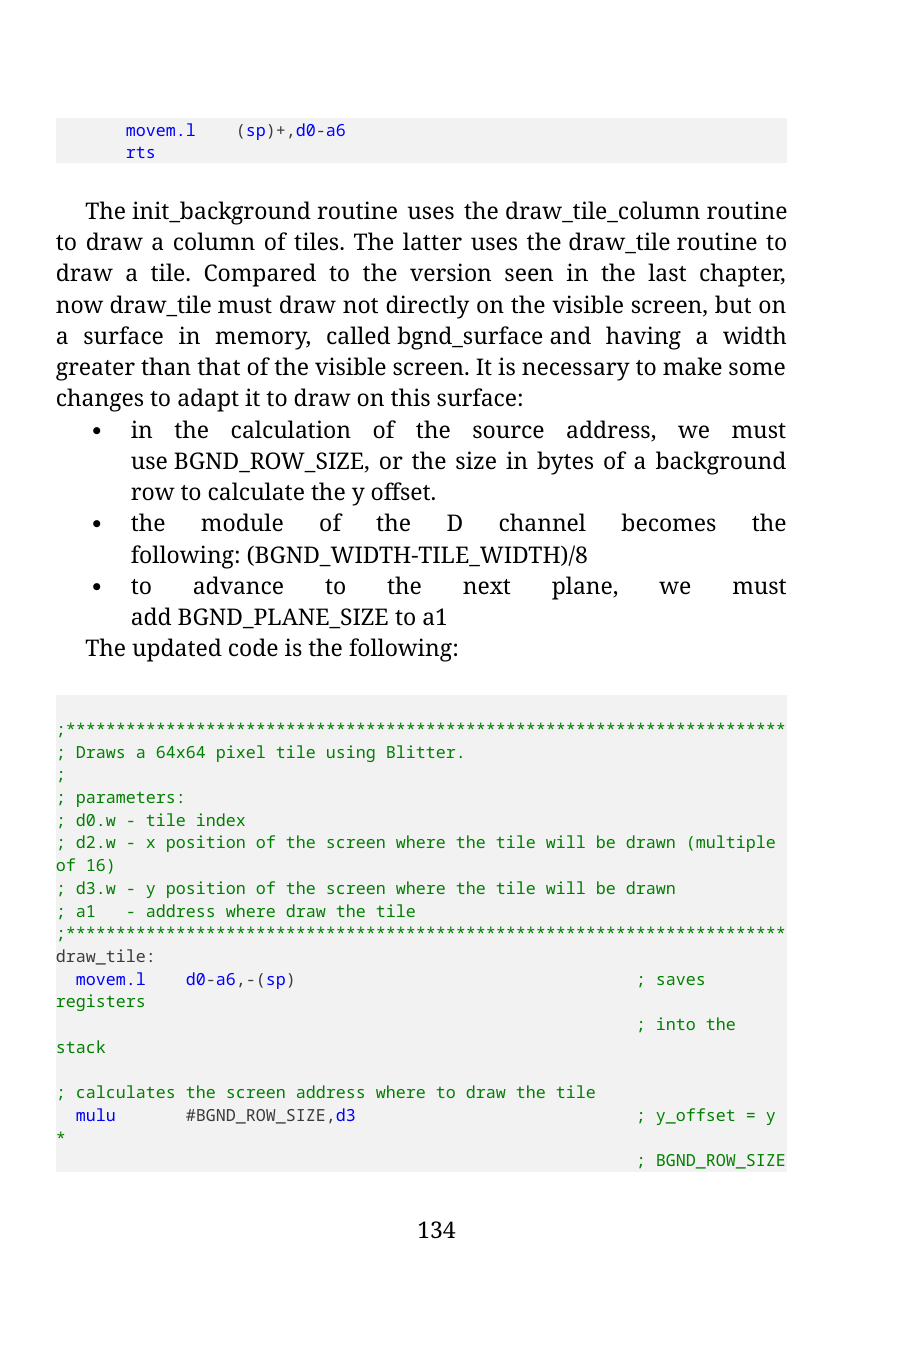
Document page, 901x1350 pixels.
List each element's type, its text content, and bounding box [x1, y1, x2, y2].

text ; d0.w - tile index [56, 808, 787, 831]
text ;************************************************************************ [56, 922, 787, 944]
text ; BGND_ROW_SIZE [56, 1149, 787, 1172]
text The updated code is the following: [56, 632, 787, 663]
text ; into the stack [56, 1013, 787, 1058]
text ; a1 - address where draw the tile [56, 899, 787, 922]
text ; parameters: [56, 786, 787, 808]
text movem.l (sp)+,d0-a6 [56, 118, 787, 141]
list to advance to the next plane, we must add BGND_PLANE_SIZE to a1 [93, 570, 787, 632]
text mulu #BGND_ROW_SIZE,d3 ; y_offset = y * [56, 1103, 787, 1149]
text ; d2.w - x position of the screen where the tile will be drawn (multiple of 16) [56, 831, 787, 876]
list in the calculation of the source address, we must use BGND_ROW_SIZE, or the size in bytes of a background row to calculate the y offset. [93, 413, 787, 507]
text draw_tile: [56, 944, 787, 967]
list the module of the D channel becomes the following: (BGND_WIDTH-TILE_WIDTH)/8 [93, 507, 787, 570]
text movem.l d0-a6,-(sp) ; saves registers [56, 967, 787, 1013]
text ; [56, 763, 787, 786]
text ;************************************************************************ [56, 717, 787, 740]
text ; calculates the screen address where to draw the tile [56, 1081, 787, 1103]
text The init_background routine uses the draw_tile_column routine to draw a column of tiles. The latter uses the draw_tile routine to draw a tile. Compared to the version seen in the last chapter, now draw_tile must draw not directly on the visible screen, but on a surface in memory, called bgnd_surface and having a width greater than that of the visible screen. It is necessary to make some changes to adapt it to draw on this surface: [56, 195, 787, 413]
text ; Draws a 64x64 pixel tile using Blitter. [56, 740, 787, 763]
text rts [56, 141, 787, 163]
text ; d3.w - y position of the screen where the tile will be drawn [56, 876, 787, 899]
